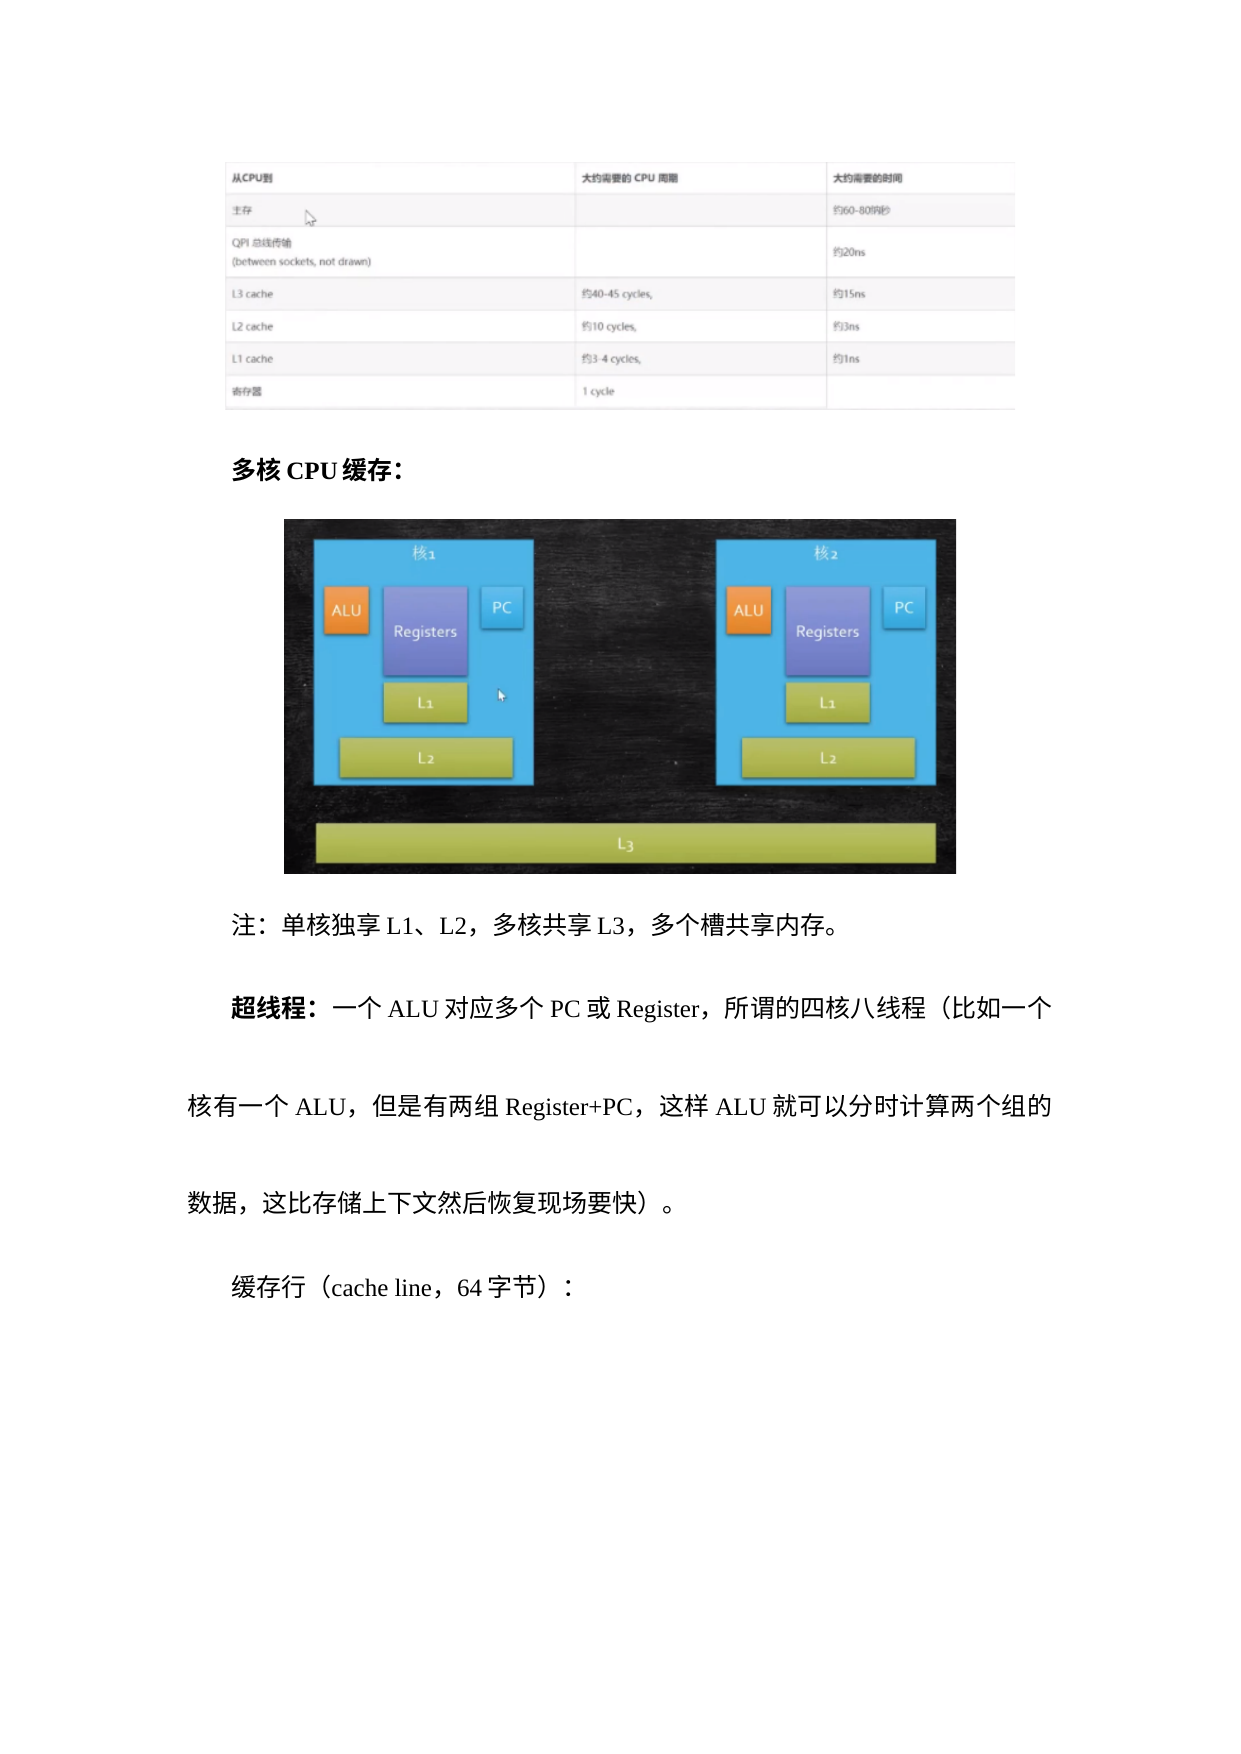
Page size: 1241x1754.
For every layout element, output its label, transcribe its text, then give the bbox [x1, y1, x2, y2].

text 超线程：一个ALU对应多个PC或Register，所谓的四核八线程（比如一个核有一个ALU，但是有两组Register+PC，这样ALU就可以分时计算两个组的数据，这比存储上下文然后恢复现场要快）。 [187, 974, 1053, 1234]
picture [225, 162, 1015, 410]
text 多核CPU缓存： [187, 436, 1053, 501]
picture [284, 519, 957, 874]
text 注：单核独享L1、L2，多核共享L3，多个槽共享内存。 [187, 891, 1053, 956]
text 缓存行（cache line，64字节）： [187, 1253, 1053, 1318]
